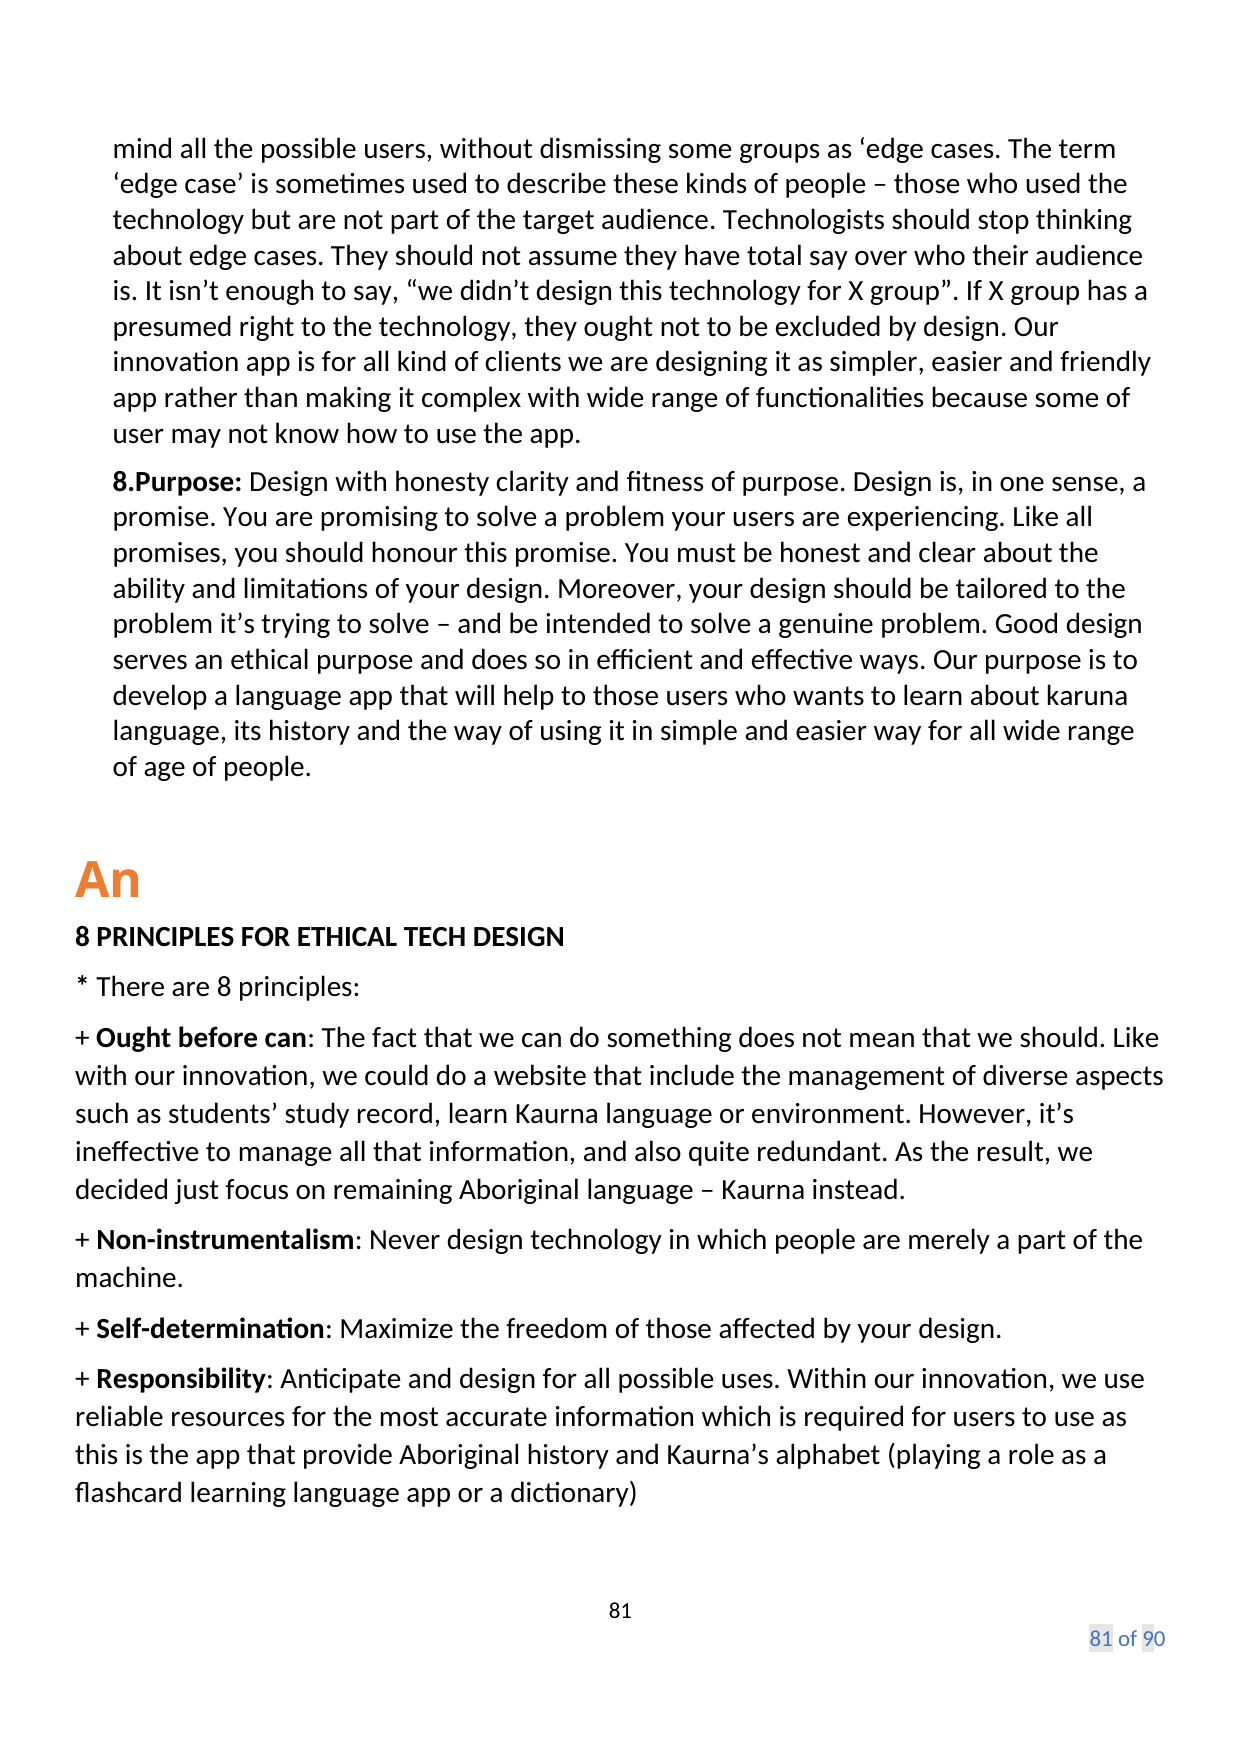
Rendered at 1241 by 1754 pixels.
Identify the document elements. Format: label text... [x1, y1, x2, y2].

text 8.Purpose: Design with honesty clarity and fitness of purpose. Design is, in one sense, a promise. You are promising to solve a problem your users are experiencing. Like all promises, you should honour this promise. You must be honest and clear about the ability and limitations of your design. Moreover, your design should be tailored to the problem it’s trying to solve – and be intended to solve a genuine problem. Good design serves an ethical purpose and does so in efficient and effective ways. Our purpose is to develop a language app that will help to those users who wants to learn about karuna language, its history and the way of using it in simple and easier way for all wide range of age of people. [112, 463, 1165, 783]
text * There are 8 principles: [75, 968, 1165, 1004]
text 8 PRINCIPLES FOR ETHICAL TECH DESIGN [75, 918, 1165, 953]
text + Ought before can: The fact that we can do something does not mean that we should. Like with our innovation, we could do a website that include the management of diverse aspects such as students’ study record, learn Kaurna language or environment. However, it’s ineffective to manage all that information, and also quite redundant. As the result, we decided just focus on remaining Aboriginal language – Kaurna instead. [75, 1019, 1165, 1206]
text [112, 130, 1165, 450]
list An [75, 844, 1165, 912]
text + Responsibility: Anticipate and design for all possible uses. Within our innovation, we use reliable resources for the most accurate information which is required for users to use as this is the app that provide Aboriginal history and Kaurna’s alphabet (playing a role as a flashcard learning language app or a dictionary) [75, 1360, 1165, 1510]
text + Non-instrumentalism: Never design technology in which people are merely a part of the machine. [75, 1221, 1165, 1295]
text + Self-determination: Maximize the freedom of those affected by your design. [75, 1310, 1165, 1346]
